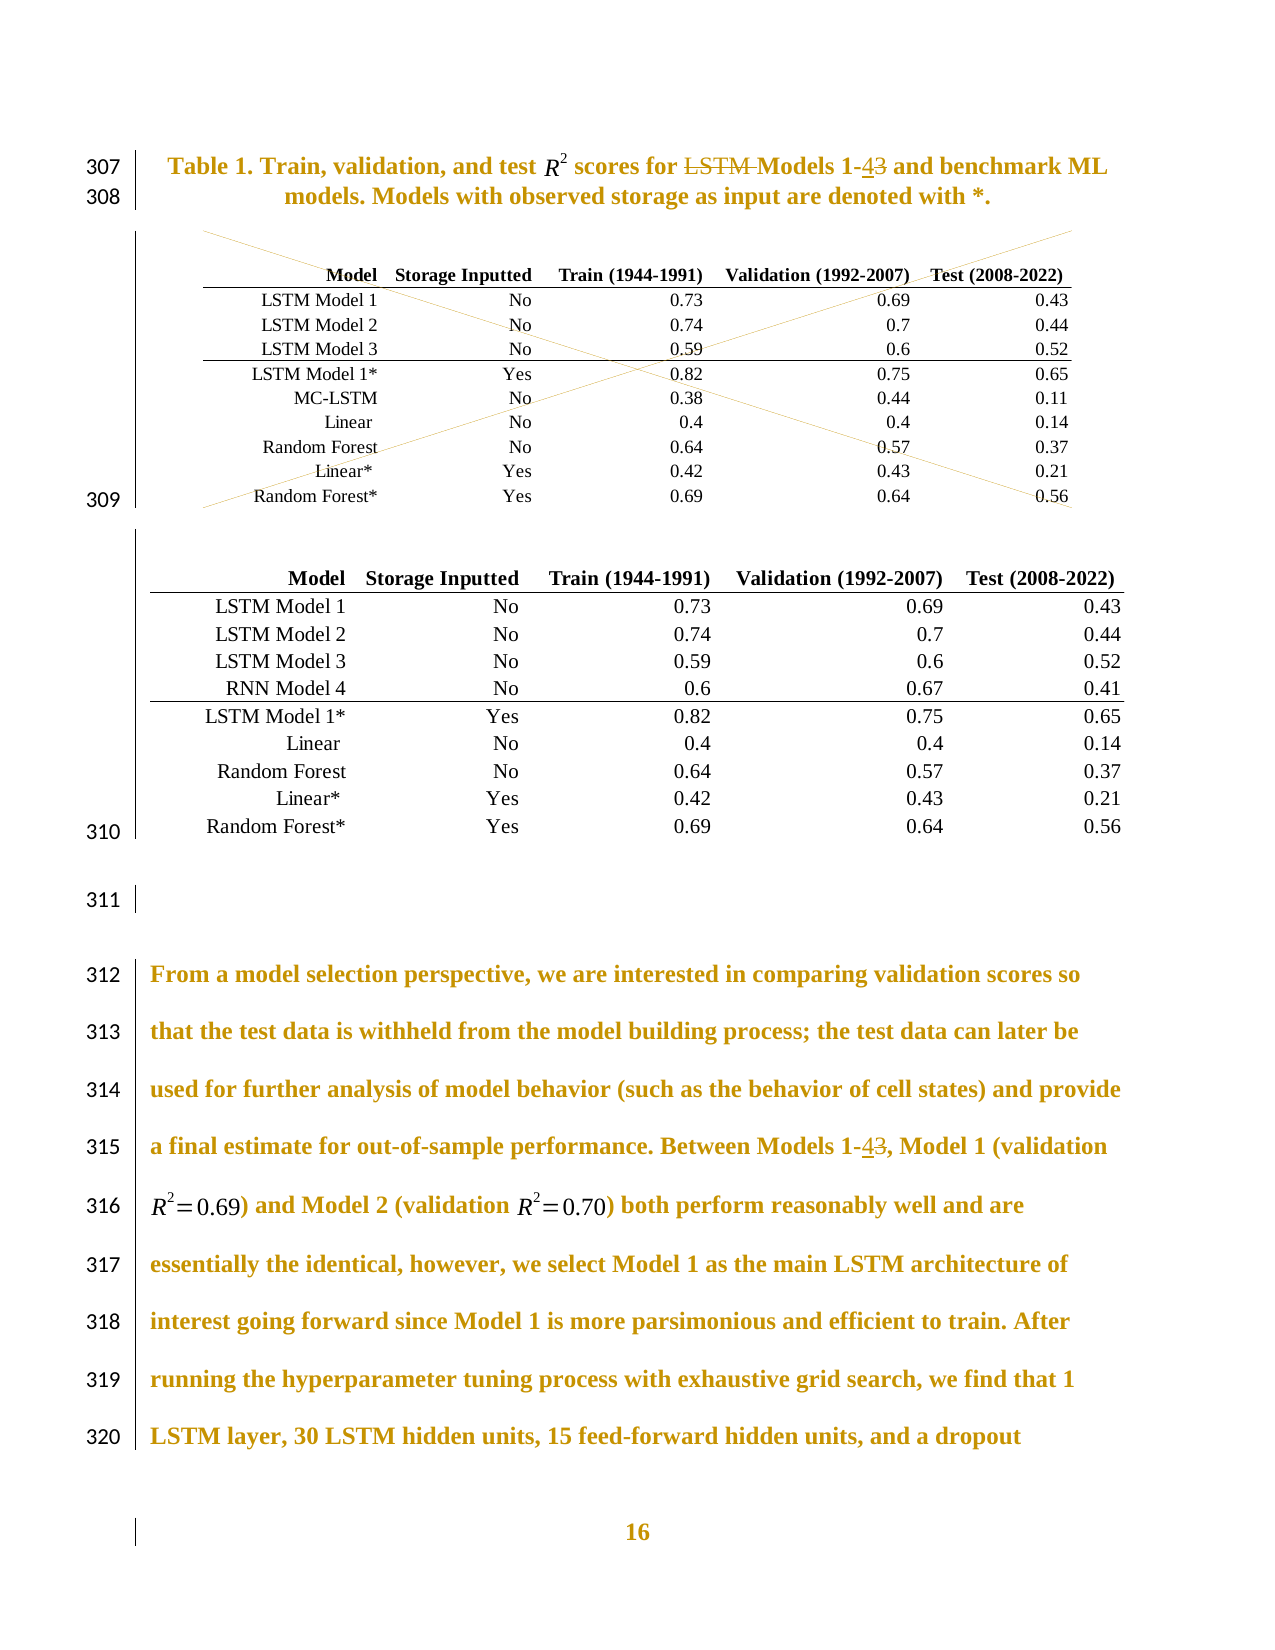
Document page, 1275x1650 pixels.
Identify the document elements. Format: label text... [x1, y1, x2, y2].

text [150, 959, 1125, 1450]
text Table 1. Train, validation, and test scores for Models 1- and benchmark ML models. Models with observed storage as input are denoted with *. [150, 150, 1125, 210]
